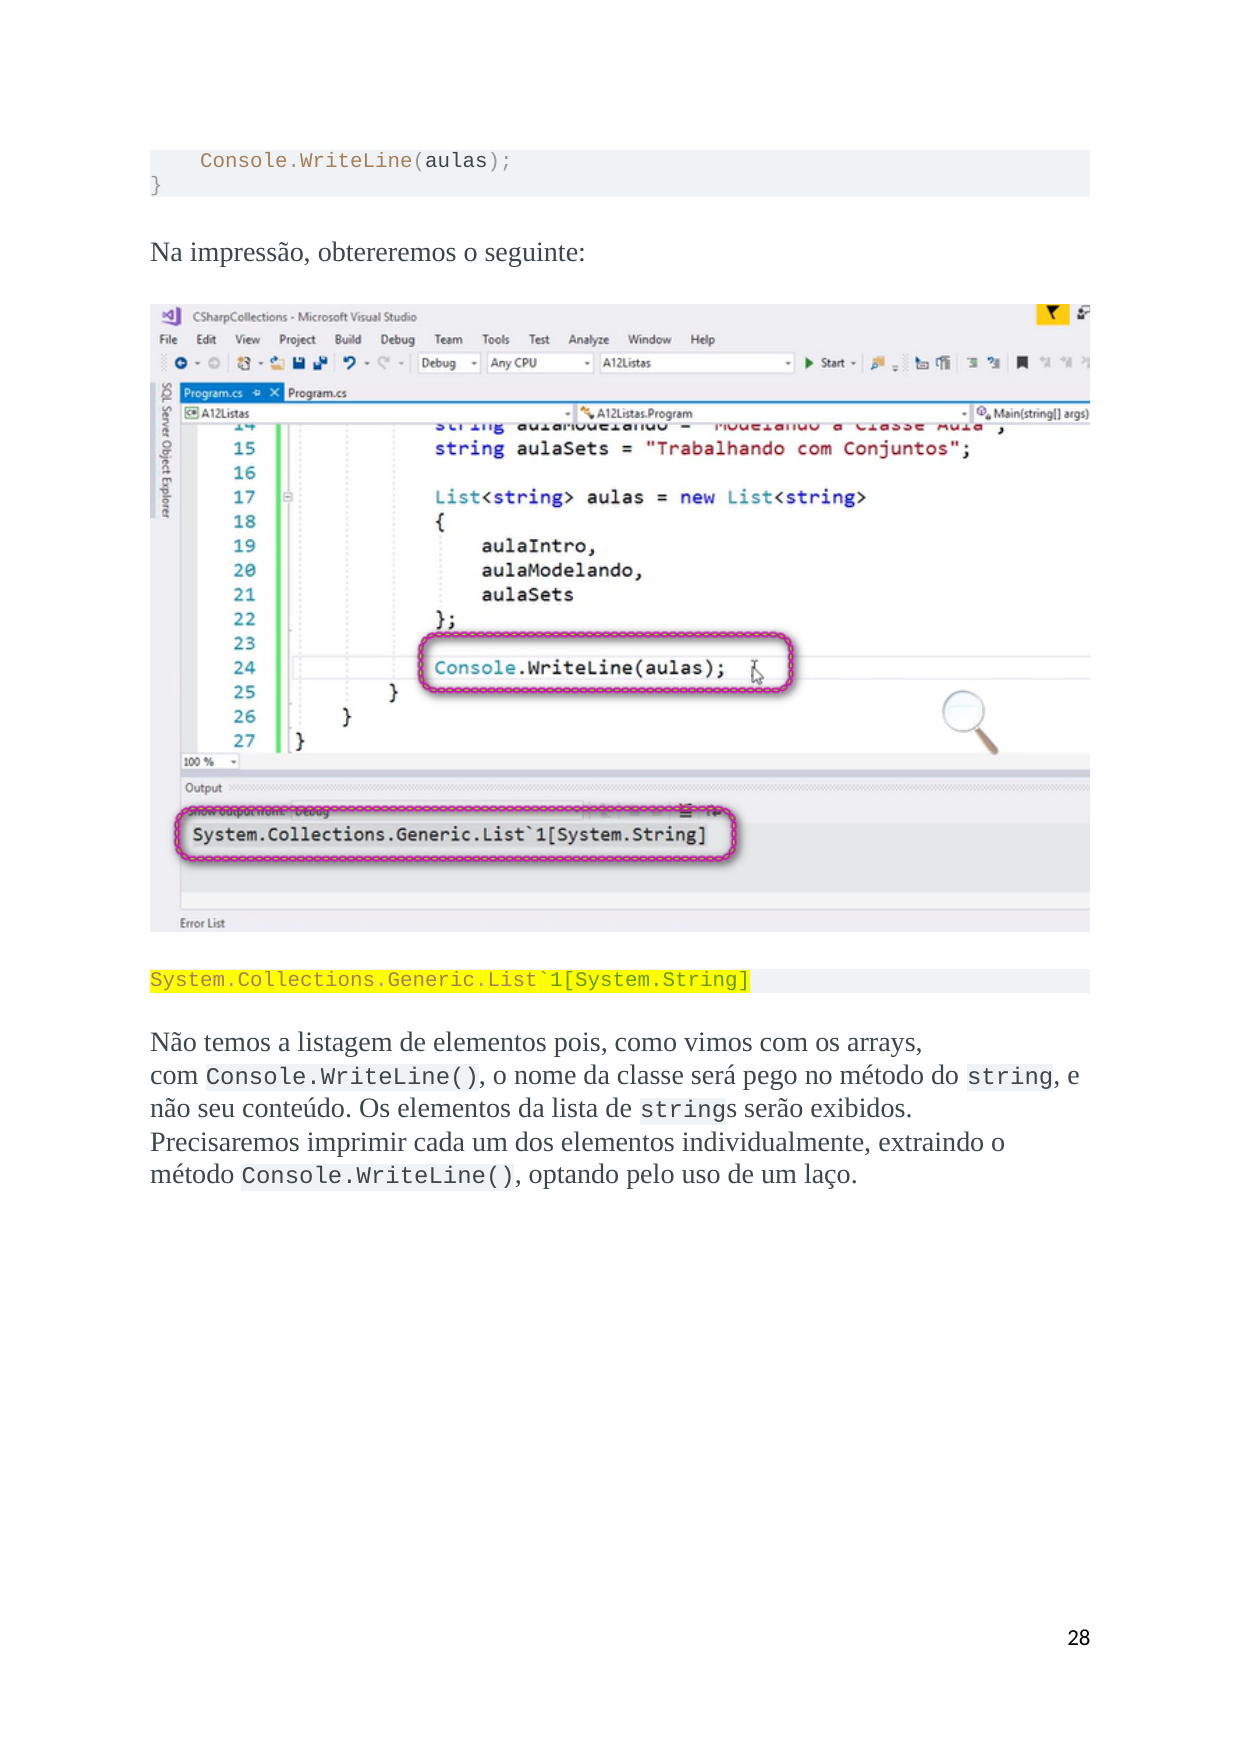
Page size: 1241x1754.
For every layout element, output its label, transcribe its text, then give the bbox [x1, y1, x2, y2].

text System.Collections.Generic.List`1[System.String] [150, 969, 1090, 993]
text } [150, 174, 1090, 197]
text Na impressão, obtereremos o seguinte: [150, 235, 1090, 267]
text Não temos a listagem de elementos pois, como vimos com os arrays, com Console.WriteLine(), o nome da classe será pego no método do string, e não seu conteúdo. Os elementos da lista de strings serão exibidos. [150, 1026, 1090, 1125]
text Precisaremos imprimir cada um dos elementos individualmente, extraindo o método Console.WriteLine(), optando pelo uso de um laço. [150, 1125, 1090, 1191]
text Console.WriteLine(aulas); [150, 150, 1090, 174]
picture [150, 304, 1091, 932]
